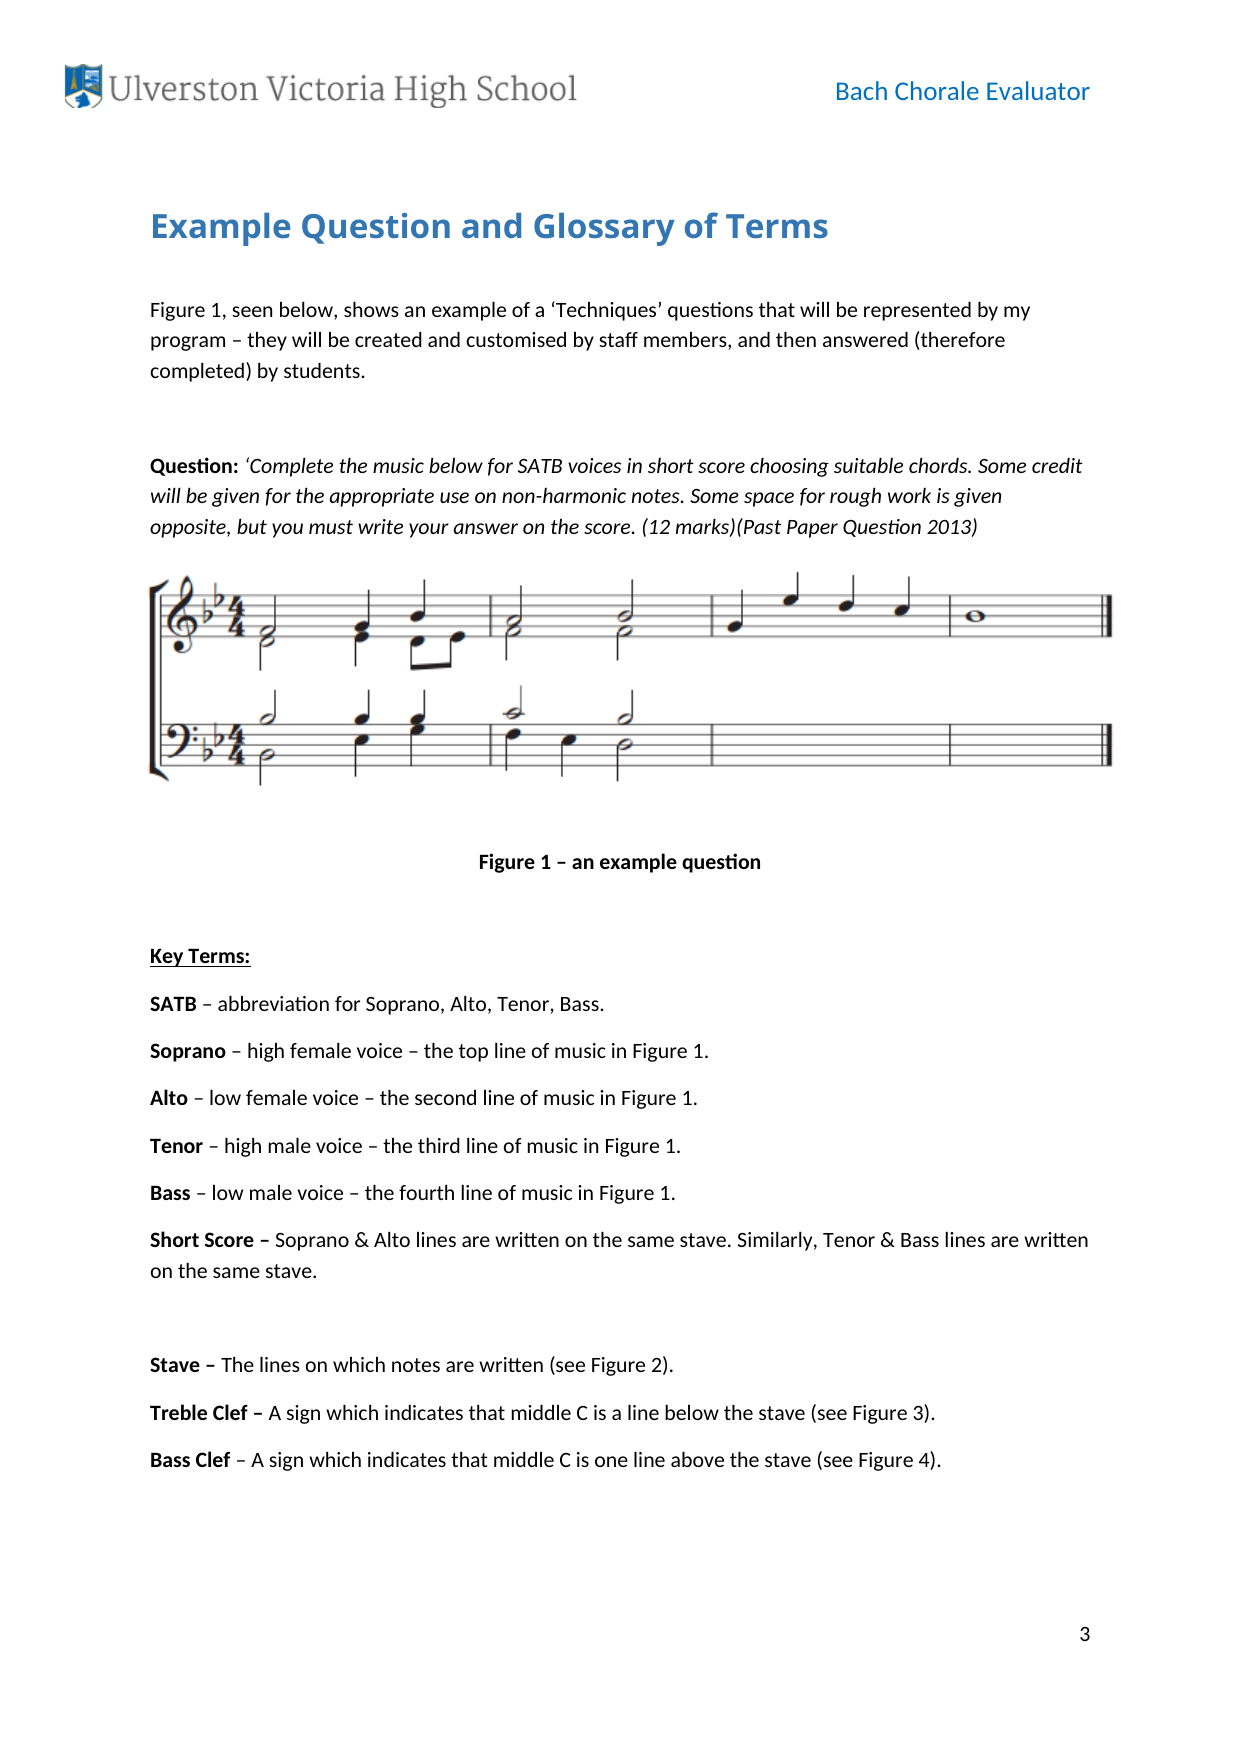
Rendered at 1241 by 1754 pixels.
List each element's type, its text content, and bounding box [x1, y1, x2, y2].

text Treble Clef – A sign which indicates that middle C is a line below the stave (see Figure 3). [150, 1399, 1090, 1426]
text Tenor – high male voice – the third line of music in Figure 1. [150, 1132, 1090, 1158]
text Short Score – Soprano & Alto lines are written on the same stave. Similarly, Tenor & Bass lines are written on the same stave. [150, 1226, 1090, 1284]
text Key Terms: [150, 943, 1090, 969]
picture [131, 562, 1124, 799]
subtitle Example Question and Glossary of Terms [150, 203, 1090, 249]
text Figure 1 – an example question [150, 799, 1090, 875]
text Alto – low female voice – the second line of music in Figure 1. [150, 1084, 1090, 1111]
text Bass Clef – A sign which indicates that middle C is one line above the stave (see Figure 4). [150, 1446, 1090, 1473]
text Bass – low male voice – the fourth line of music in Figure 1. [150, 1179, 1090, 1206]
text Soprano – high female voice – the top line of music in Figure 1. [150, 1037, 1090, 1064]
text Stave – The lines on which notes are written (see Figure 2). [150, 1352, 1090, 1378]
text Question: ‘Complete the music below for SATB voices in short score choosing suitable chords. Some credit will be given for the appropriate use on non-harmonic notes. Some space for rough work is given opposite, but you must write your answer on the score. (12 marks)(Past Paper Question 2013) [150, 452, 1090, 540]
text Figure 1, seen below, shows an example of a ‘Techniques’ questions that will be represented by my program – they will be created and customised by staff members, and then answered (therefore completed) by students. [150, 296, 1090, 384]
picture [64, 64, 579, 107]
text SATB – abbreviation for Soprano, Alto, Tenor, Bass. [150, 990, 1090, 1017]
